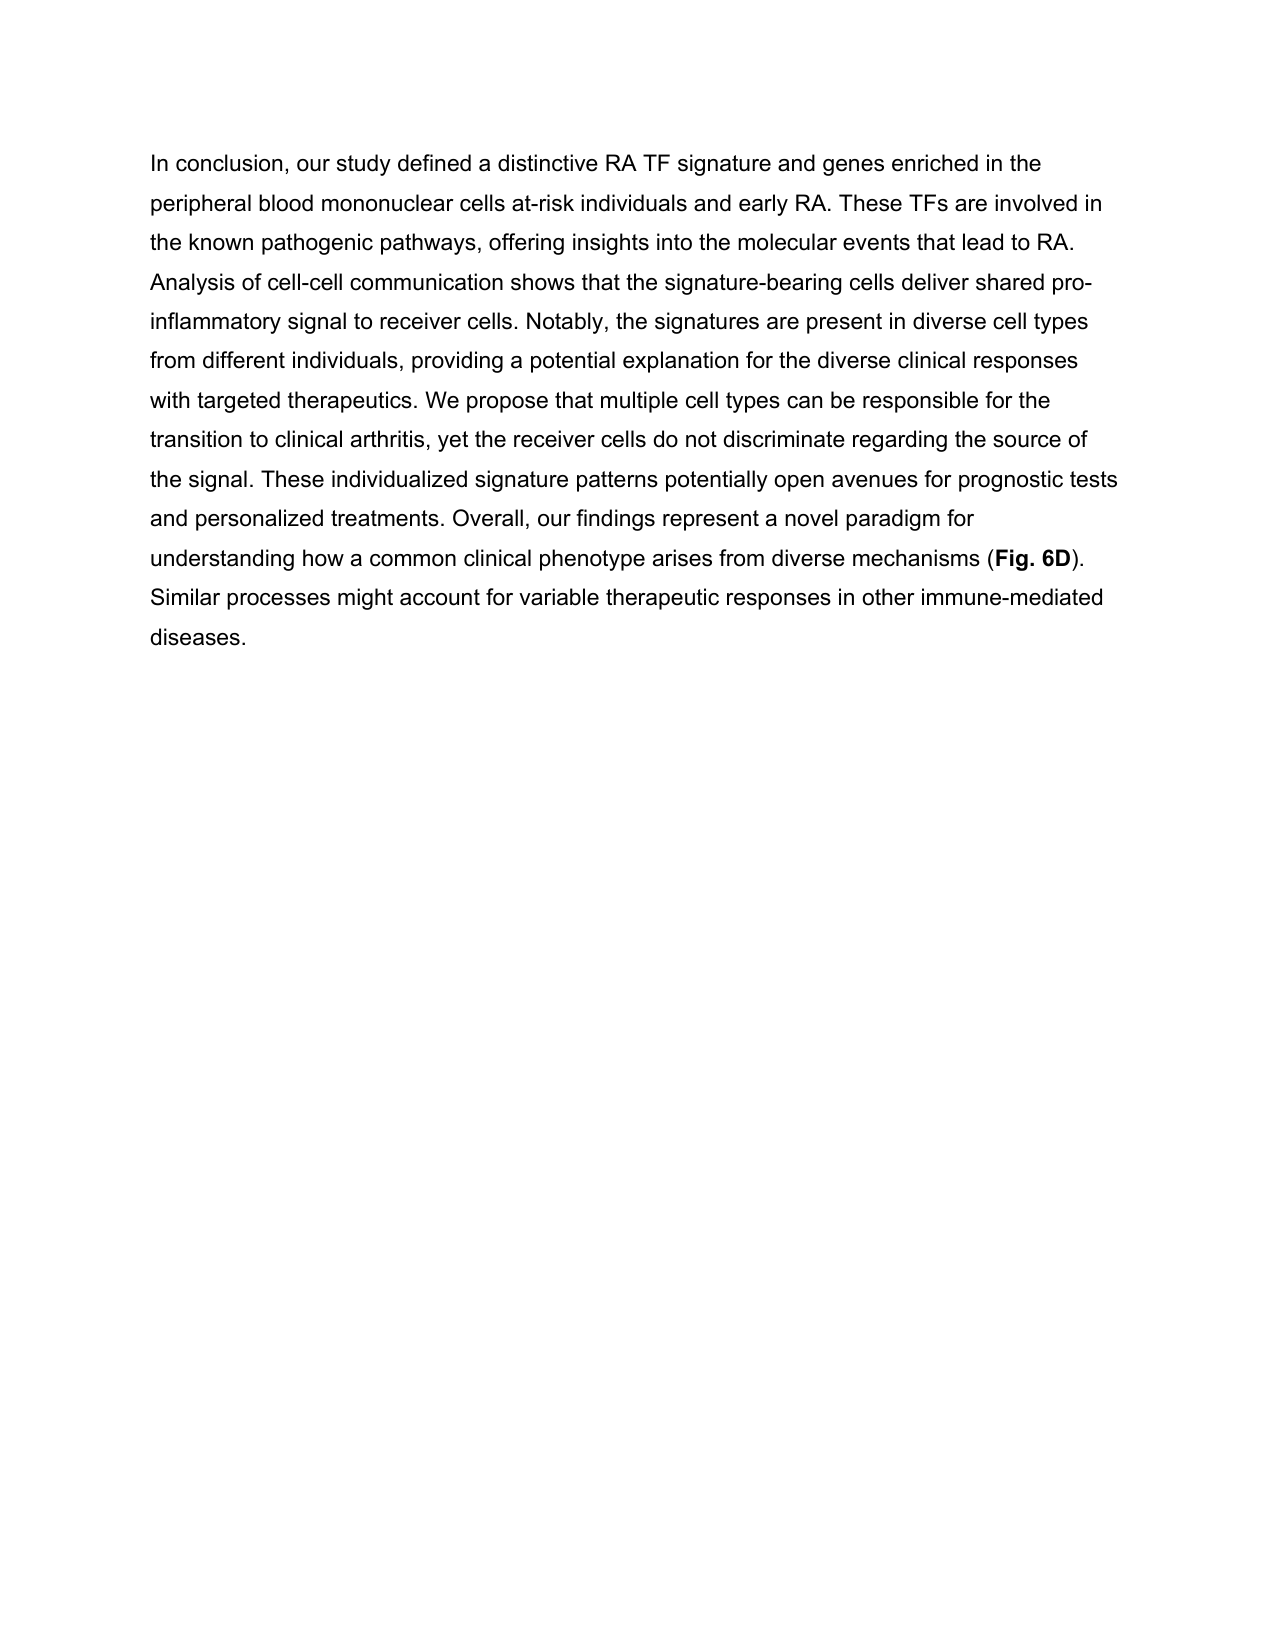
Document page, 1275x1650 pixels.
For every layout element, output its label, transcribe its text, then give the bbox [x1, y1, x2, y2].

text In conclusion, our study defined a distinctive RA TF signature and genes enriched in the peripheral blood mononuclear cells at-risk individuals and early RA. These TFs are involved in the known pathogenic pathways, offering insights into the molecular events that lead to RA. Analysis of cell-cell communication shows that the signature-bearing cells deliver shared pro-inflammatory signal to receiver cells. Notably, the signatures are present in diverse cell types from different individuals, providing a potential explanation for the diverse clinical responses with targeted therapeutics. We propose that multiple cell types can be responsible for the transition to clinical arthritis, yet the receiver cells do not discriminate regarding the source of the signal. These individualized signature patterns potentially open avenues for prognostic tests and personalized treatments. Overall, our findings represent a novel paradigm for understanding how a common clinical phenotype arises from diverse mechanisms (Fig. 6D). Similar processes might account for variable therapeutic responses in other immune-mediated diseases. [150, 150, 1125, 650]
